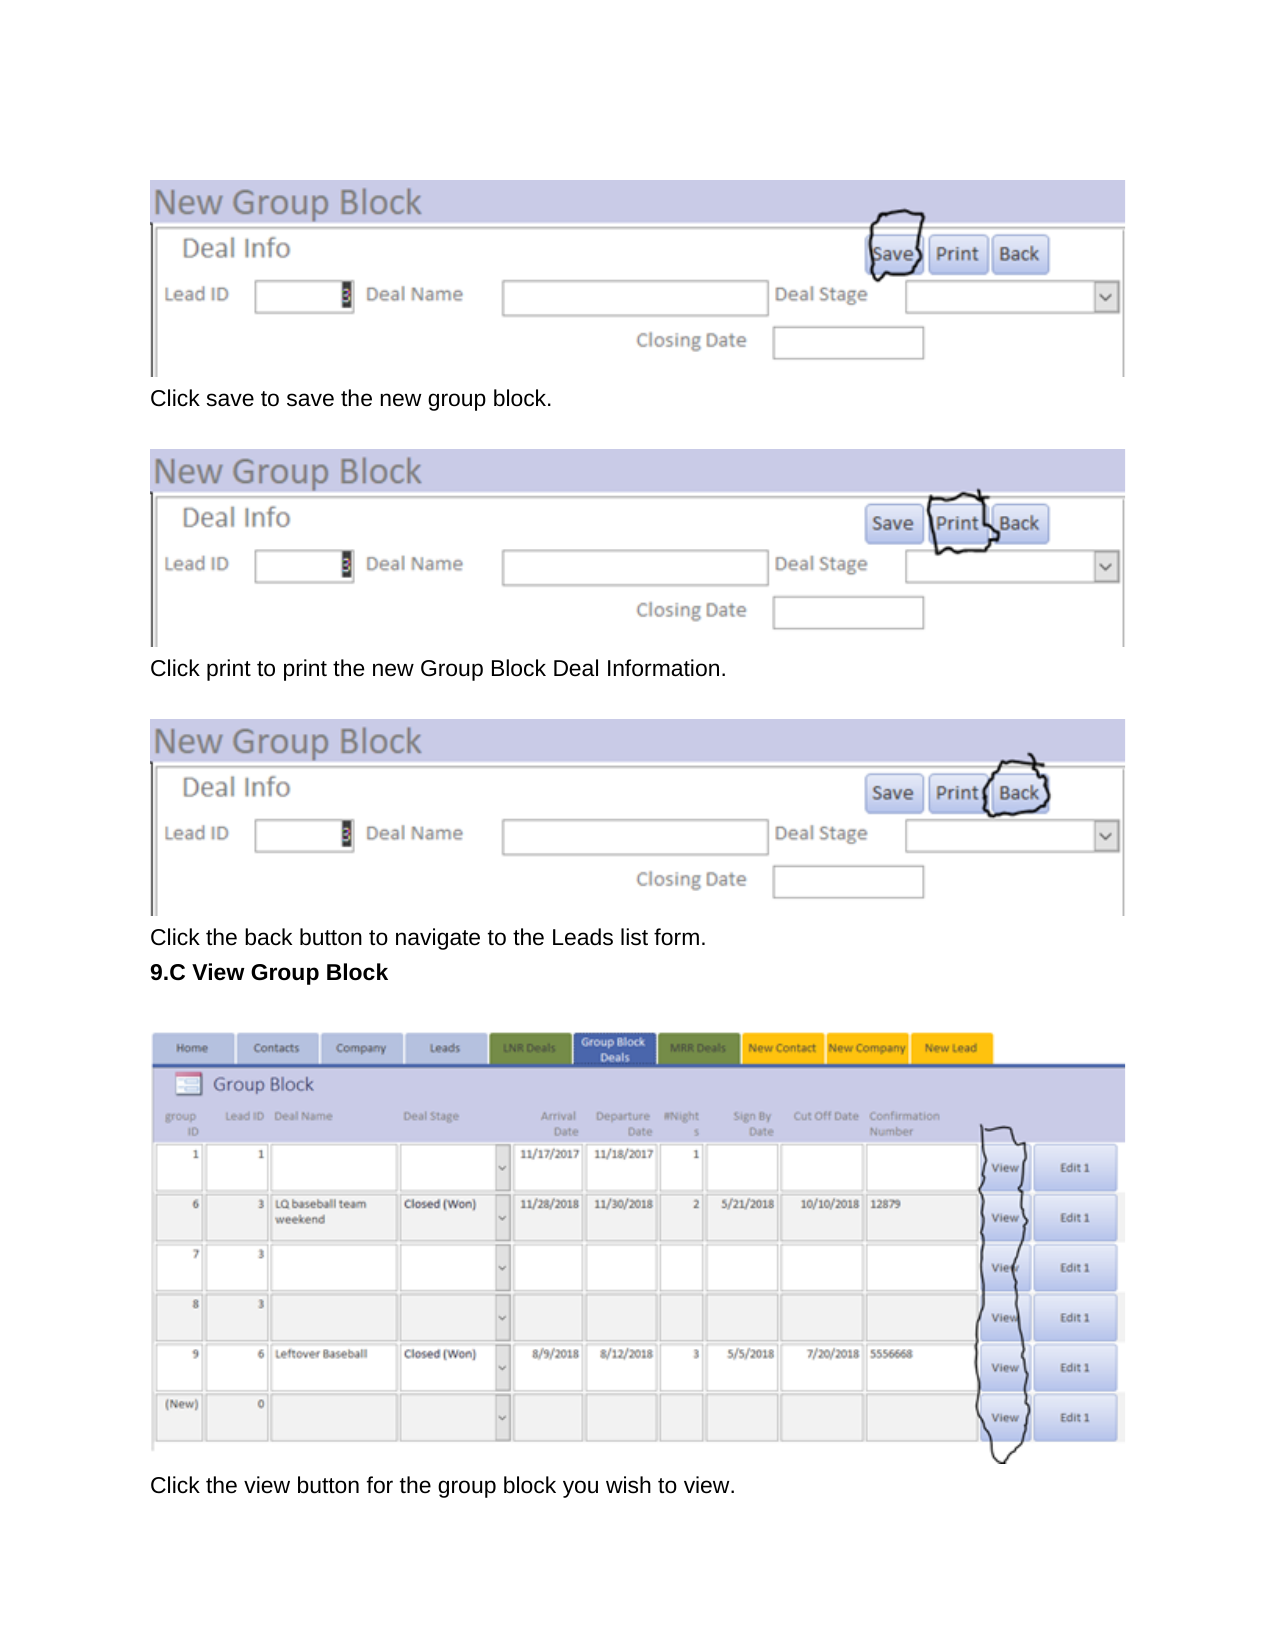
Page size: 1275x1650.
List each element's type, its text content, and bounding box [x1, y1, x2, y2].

picture [150, 449, 1125, 647]
text 9.C View Group Block [150, 958, 1125, 985]
text Click the back button to navigate to the Leads list form. [150, 924, 1125, 950]
text Click save to save the new group block. [150, 385, 1125, 411]
picture [150, 1023, 1125, 1464]
text Click the view button for the group block you wish to view. [150, 1472, 1125, 1498]
picture [150, 180, 1125, 377]
picture [150, 719, 1125, 916]
text Click print to print the new Group Block Deal Information. [150, 654, 1125, 681]
